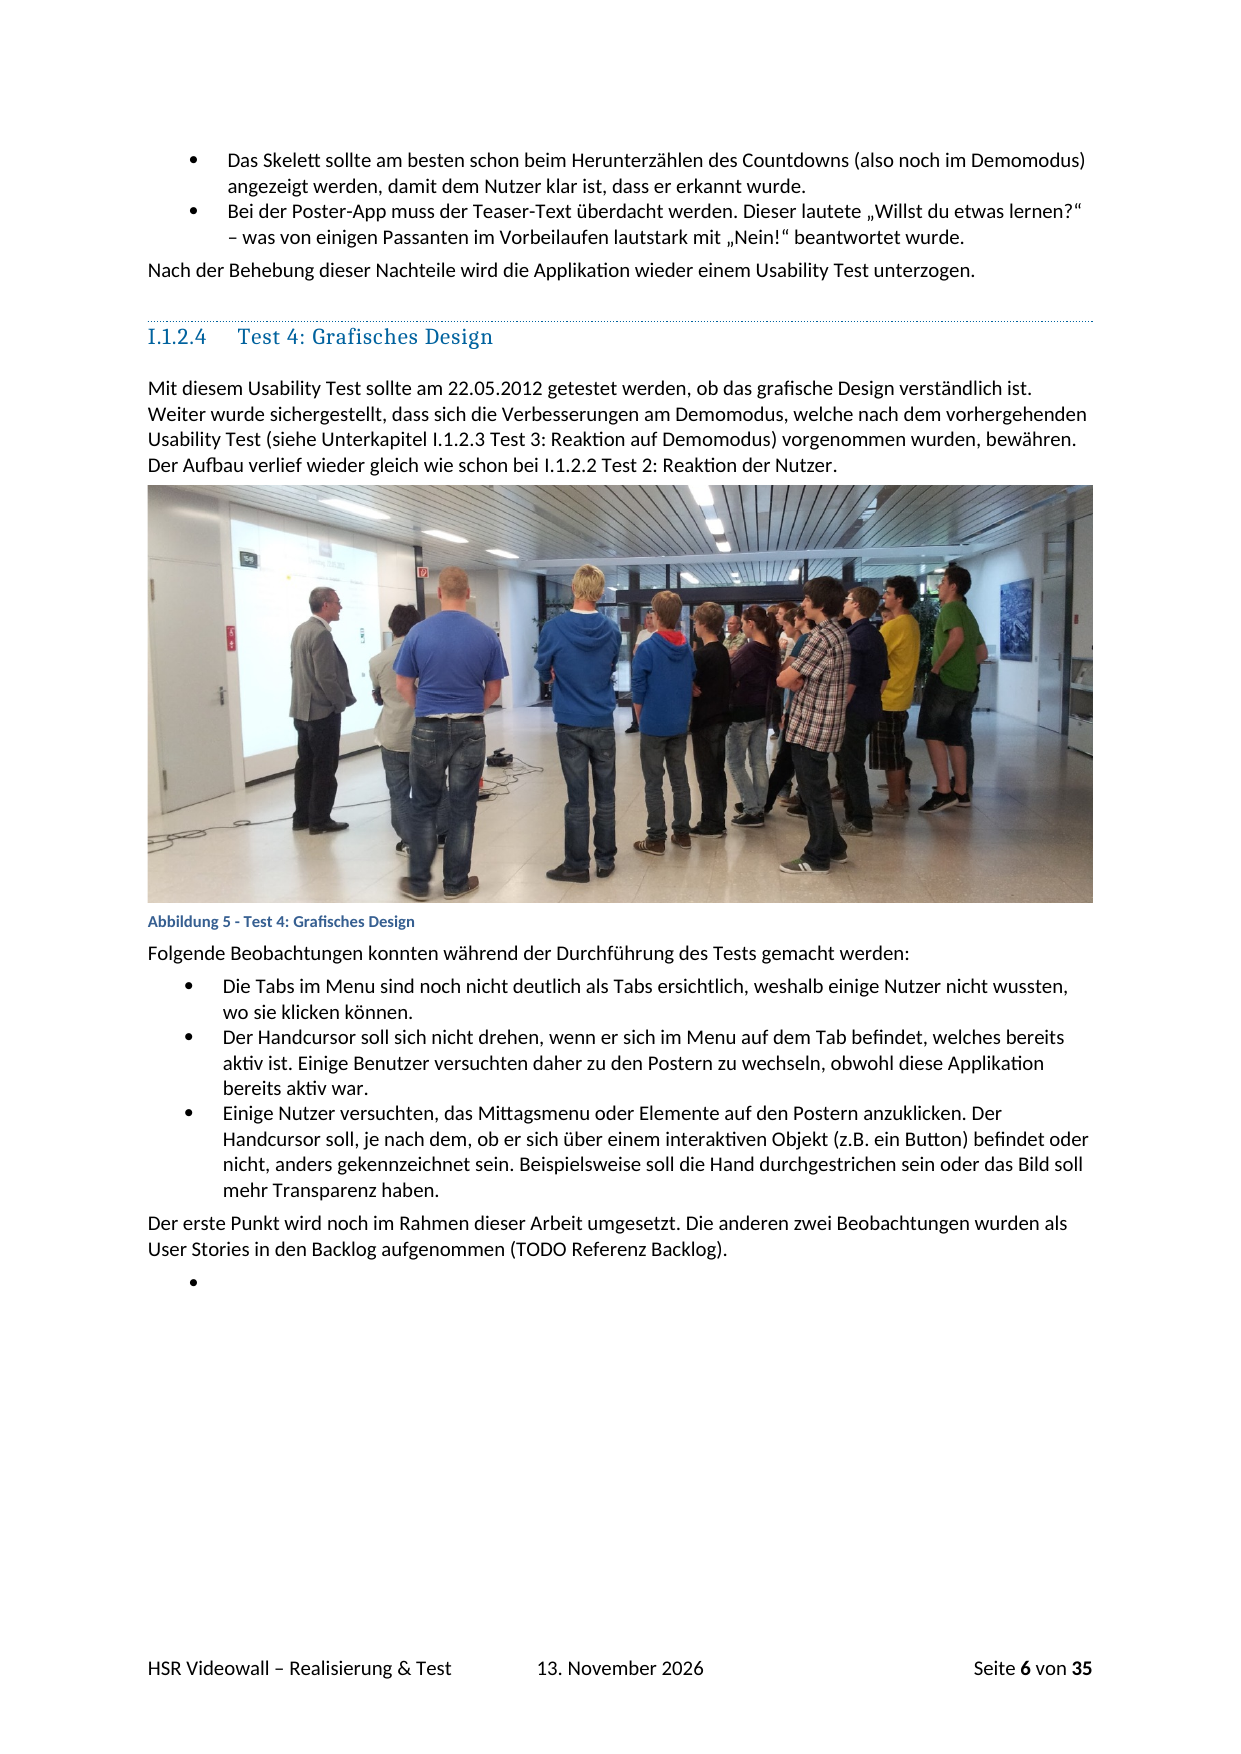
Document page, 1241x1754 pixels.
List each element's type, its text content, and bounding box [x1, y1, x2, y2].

text Folgende Beobachtungen konnten während der Durchführung des Tests gemacht werden: [148, 940, 1093, 965]
list Die Tabs im Menu sind noch nicht deutlich als Tabs ersichtlich, weshalb einige Nutzer nicht wussten, wo sie klicken können. [185, 973, 1093, 1024]
text Nach der Behebung dieser Nachteile wird die Applikation wieder einem Usability Test unterzogen. [148, 258, 1093, 283]
text Abbildung - Test 4: Grafisches Design [148, 911, 1093, 931]
list Der Handcursor soll sich nicht drehen, wenn er sich im Menu auf dem Tab befindet, welches bereits aktiv ist. Einige Benutzer versuchten daher zu den Postern zu wechseln, obwohl diese Applikation bereits aktiv war. [185, 1024, 1093, 1101]
list Das Skelett sollte am besten schon beim Herunterzählen des Countdowns (also noch im Demomodus) angezeigt werden, damit dem Nutzer klar ist, dass er erkannt wurde. [190, 148, 1093, 198]
text Mit diesem Usability Test sollte am 22.05.2012 getestet werden, ob das grafische Design verständlich ist. Weiter wurde sichergestellt, dass sich die Verbesserungen am Demomodus, welche nach dem vorhergehenden Usability Test (siehe Unterkapitel I.1.3.3 Test 3: Reaktion auf Demomodus) vorgenommen wurden, bewähren. Der Aufbau verlief wieder gleich wie schon bei I.2.2 Test 2: Reaktion der Nutzer. [148, 376, 1093, 477]
picture [147, 485, 1093, 903]
list Einige Nutzer versuchten, das Mittagsmenu oder Elemente auf den Postern anzuklicken. Der Handcursor soll, je nach dem, ob er sich über einem interaktiven Objekt (z.B. ein Button) befindet oder nicht, anders gekennzeichnet sein. Beispielsweise soll die Hand durchgestrichen sein oder das Bild soll mehr Transparenz haben. [185, 1101, 1093, 1202]
list Bei der Poster-App muss der Teaser-Text überdacht werden. Dieser lautete „Willst du etwas lernen?“ – was von einigen Passanten im Vorbeilaufen lautstark mit „Nein!“ beantwortet wurde. [190, 198, 1093, 249]
subtitle Test 4: Grafisches Design [148, 321, 1093, 351]
text Der erste Punkt wird noch im Rahmen dieser Arbeit umgesetzt. Die anderen zwei Beobachtungen wurden als User Stories in den Backlog aufgenommen (TODO Referenz Backlog). [148, 1211, 1093, 1261]
